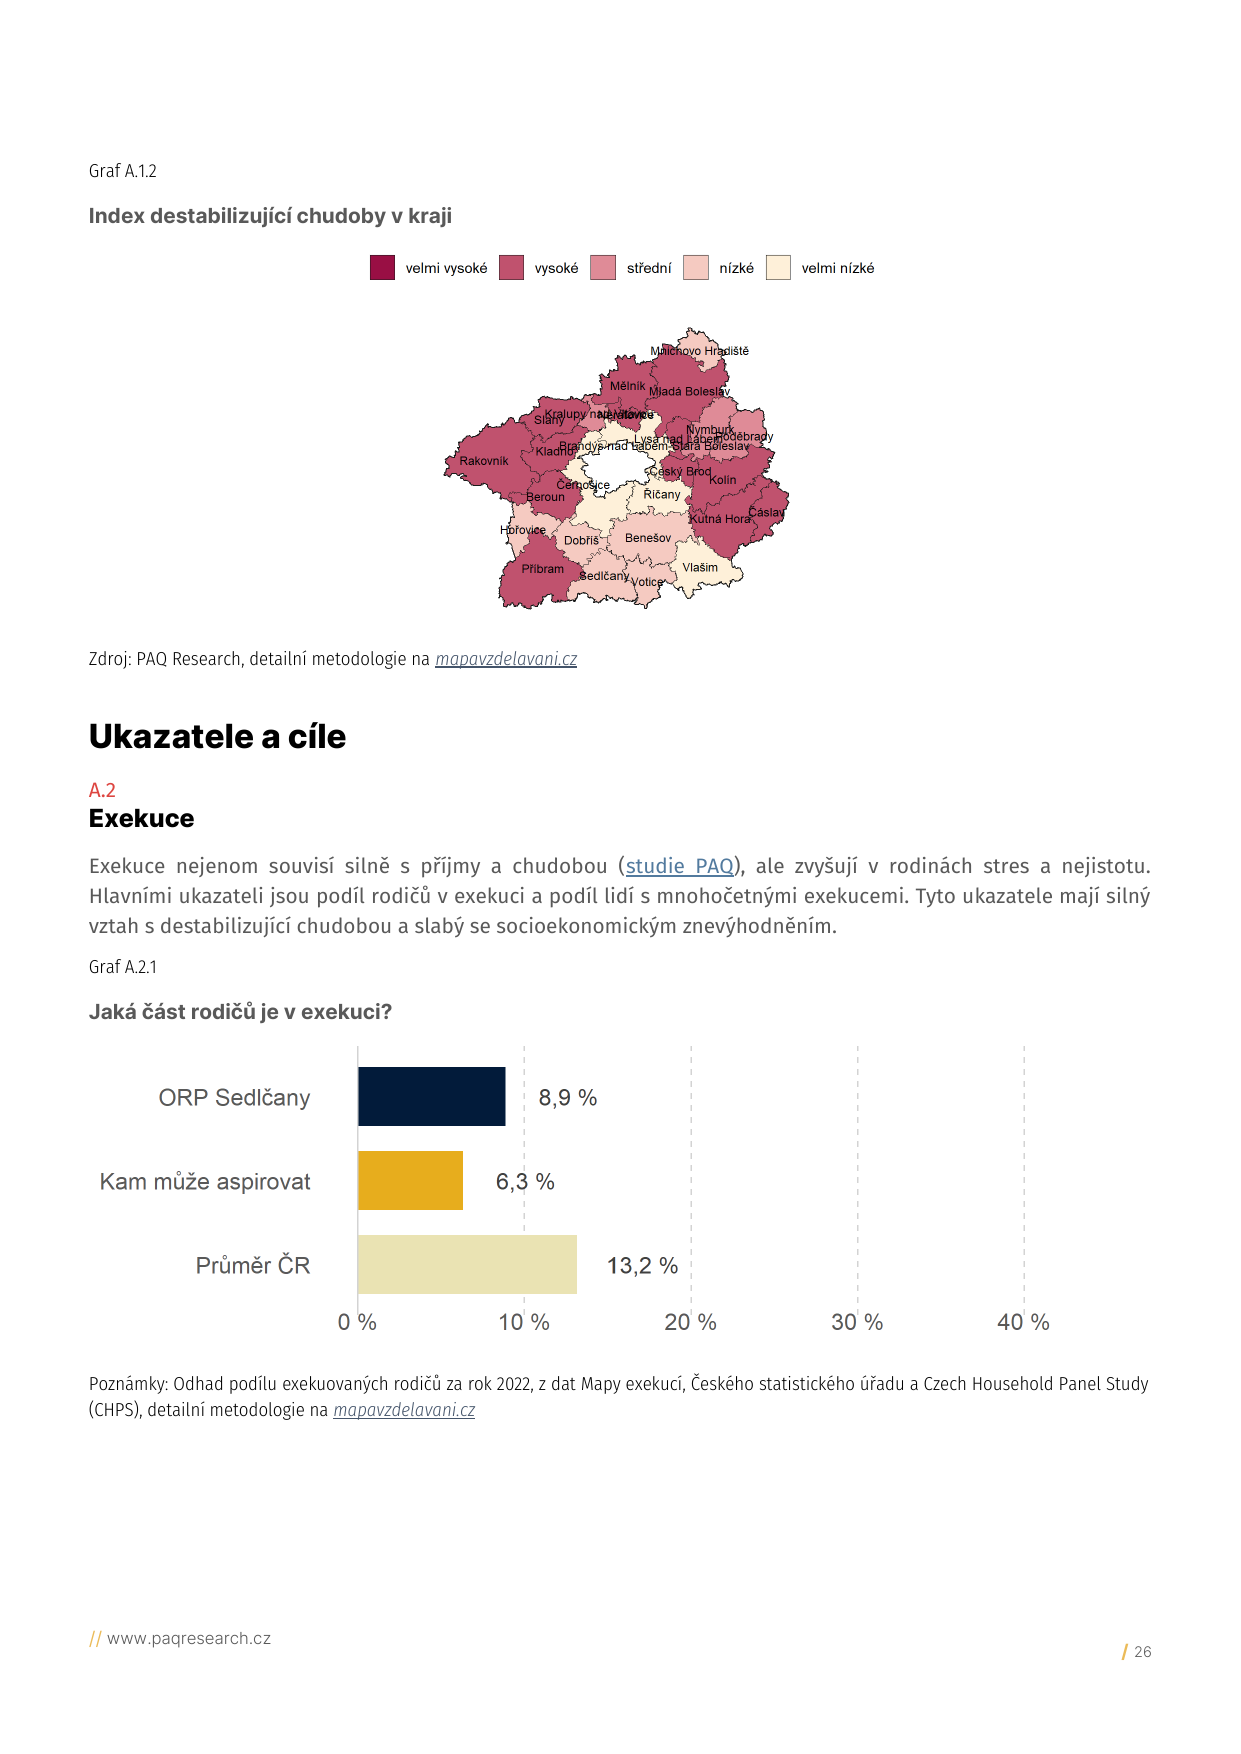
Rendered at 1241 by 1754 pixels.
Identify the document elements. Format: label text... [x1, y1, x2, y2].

subtitle Exekuce [89, 803, 1152, 833]
text Exekuce nejenom souvisí silně s příjmy a chudobou (studie PAQ), ale zvyšují v rodinách stres a nejistotu. Hlavními ukazateli jsou podíl rodičů v exekuci a podíl lidí s mnohočetnými exekucemi. Tyto ukazatele mají silný vztah s destabilizující chudobou a slabý se socioekonomickým znevýhodněním. [89, 849, 1152, 939]
text Graf A.1.2 [89, 160, 1152, 183]
text Graf A.2.1 [89, 956, 1152, 978]
text Jaká část rodičů je v exekuci? [89, 994, 1152, 1024]
text Zdroj: PAQ Research, detailní metodologie na mapavzdelavani.cz [89, 647, 1152, 670]
picture [88, 228, 1139, 631]
subtitle Ukazatele a cíle [89, 716, 1152, 756]
picture [88, 1024, 1139, 1356]
text A.2 [89, 773, 1152, 803]
text Index destabilizující chudoby v kraji [89, 198, 1152, 229]
text Poznámky: Odhad podílu exekuovaných rodičů za rok 2022, z dat Mapy exekucí, Českého statistického úřadu a Czech Household Panel Study (CHPS), detailní metodologie na mapavzdelavani.cz [89, 1373, 1152, 1421]
